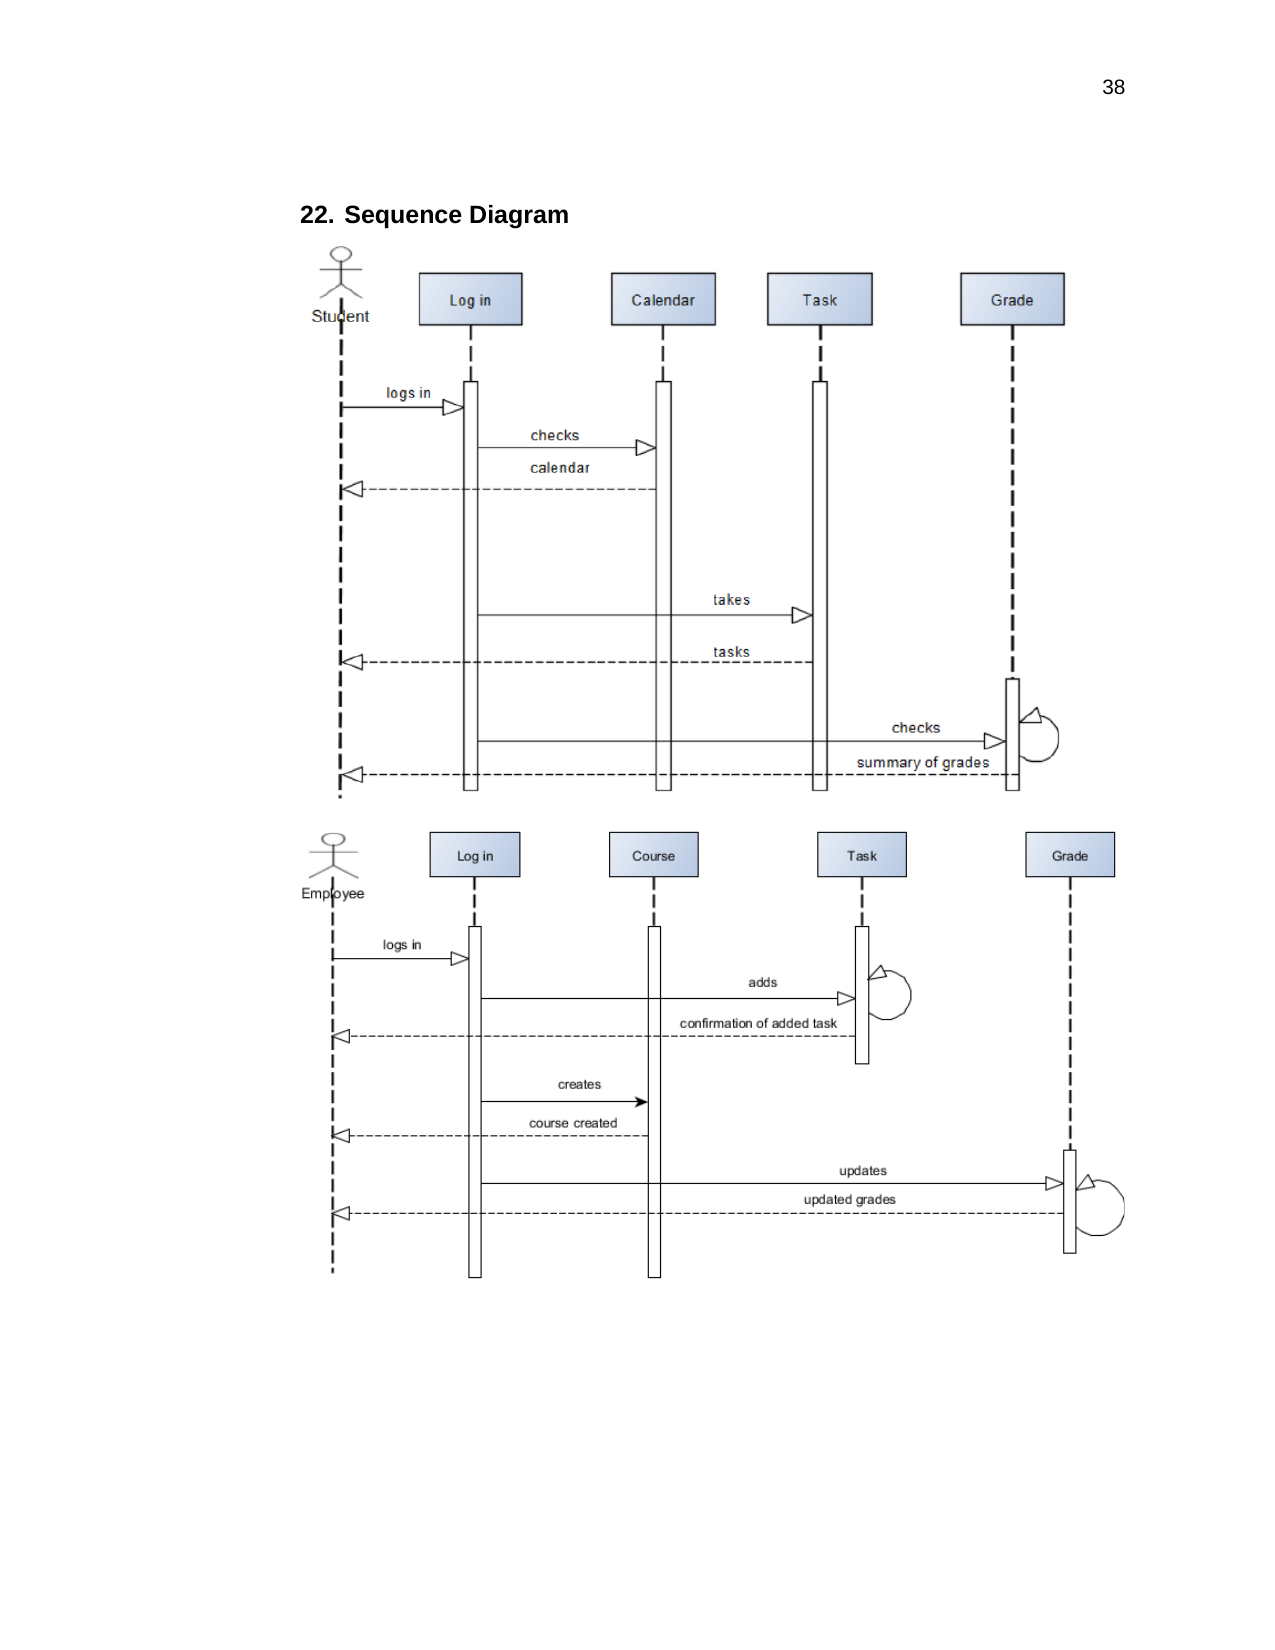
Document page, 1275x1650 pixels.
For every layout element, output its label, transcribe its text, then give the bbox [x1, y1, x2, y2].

picture [235, 230, 1122, 803]
subtitle Sequence Diagram [300, 194, 1125, 229]
picture [302, 821, 1125, 1282]
